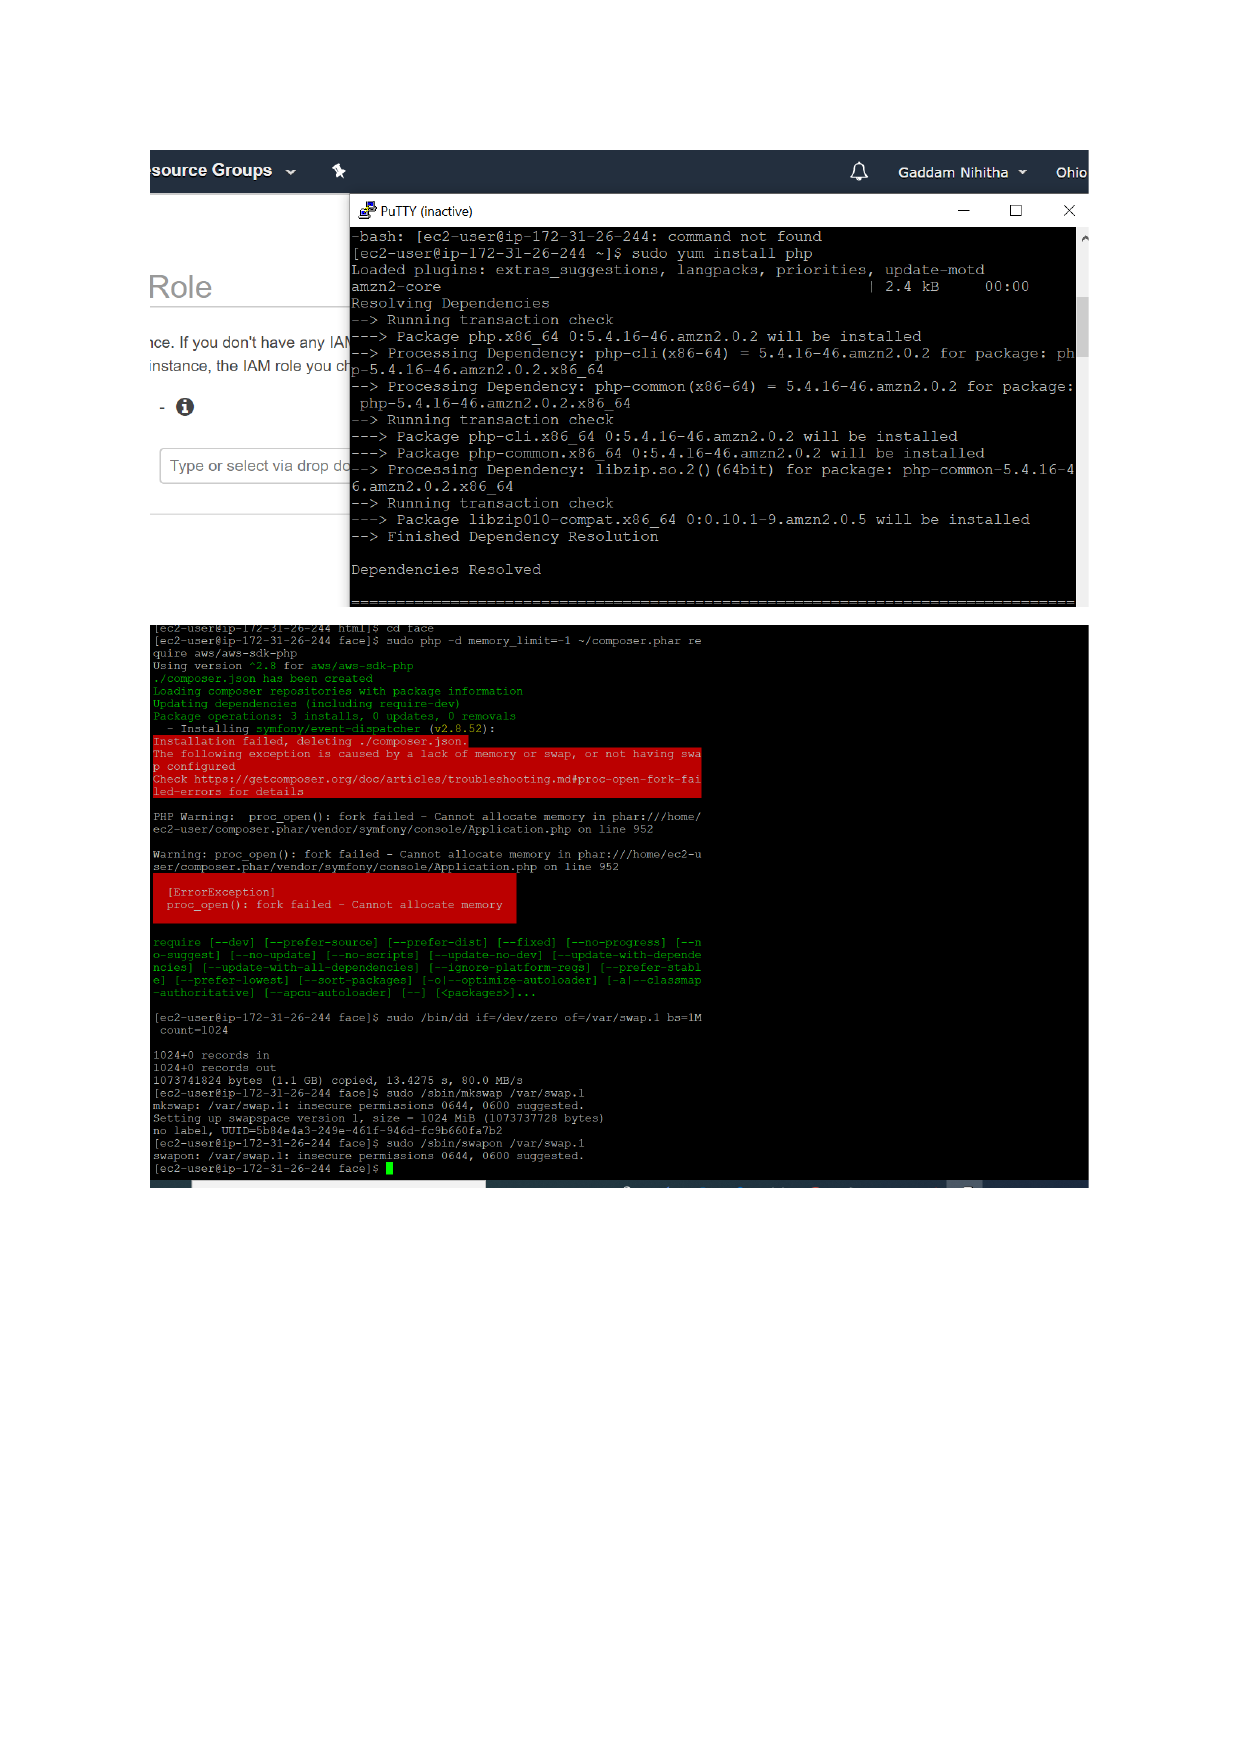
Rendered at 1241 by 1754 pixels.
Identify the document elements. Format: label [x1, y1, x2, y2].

picture [150, 625, 1089, 1188]
picture [150, 150, 1089, 607]
